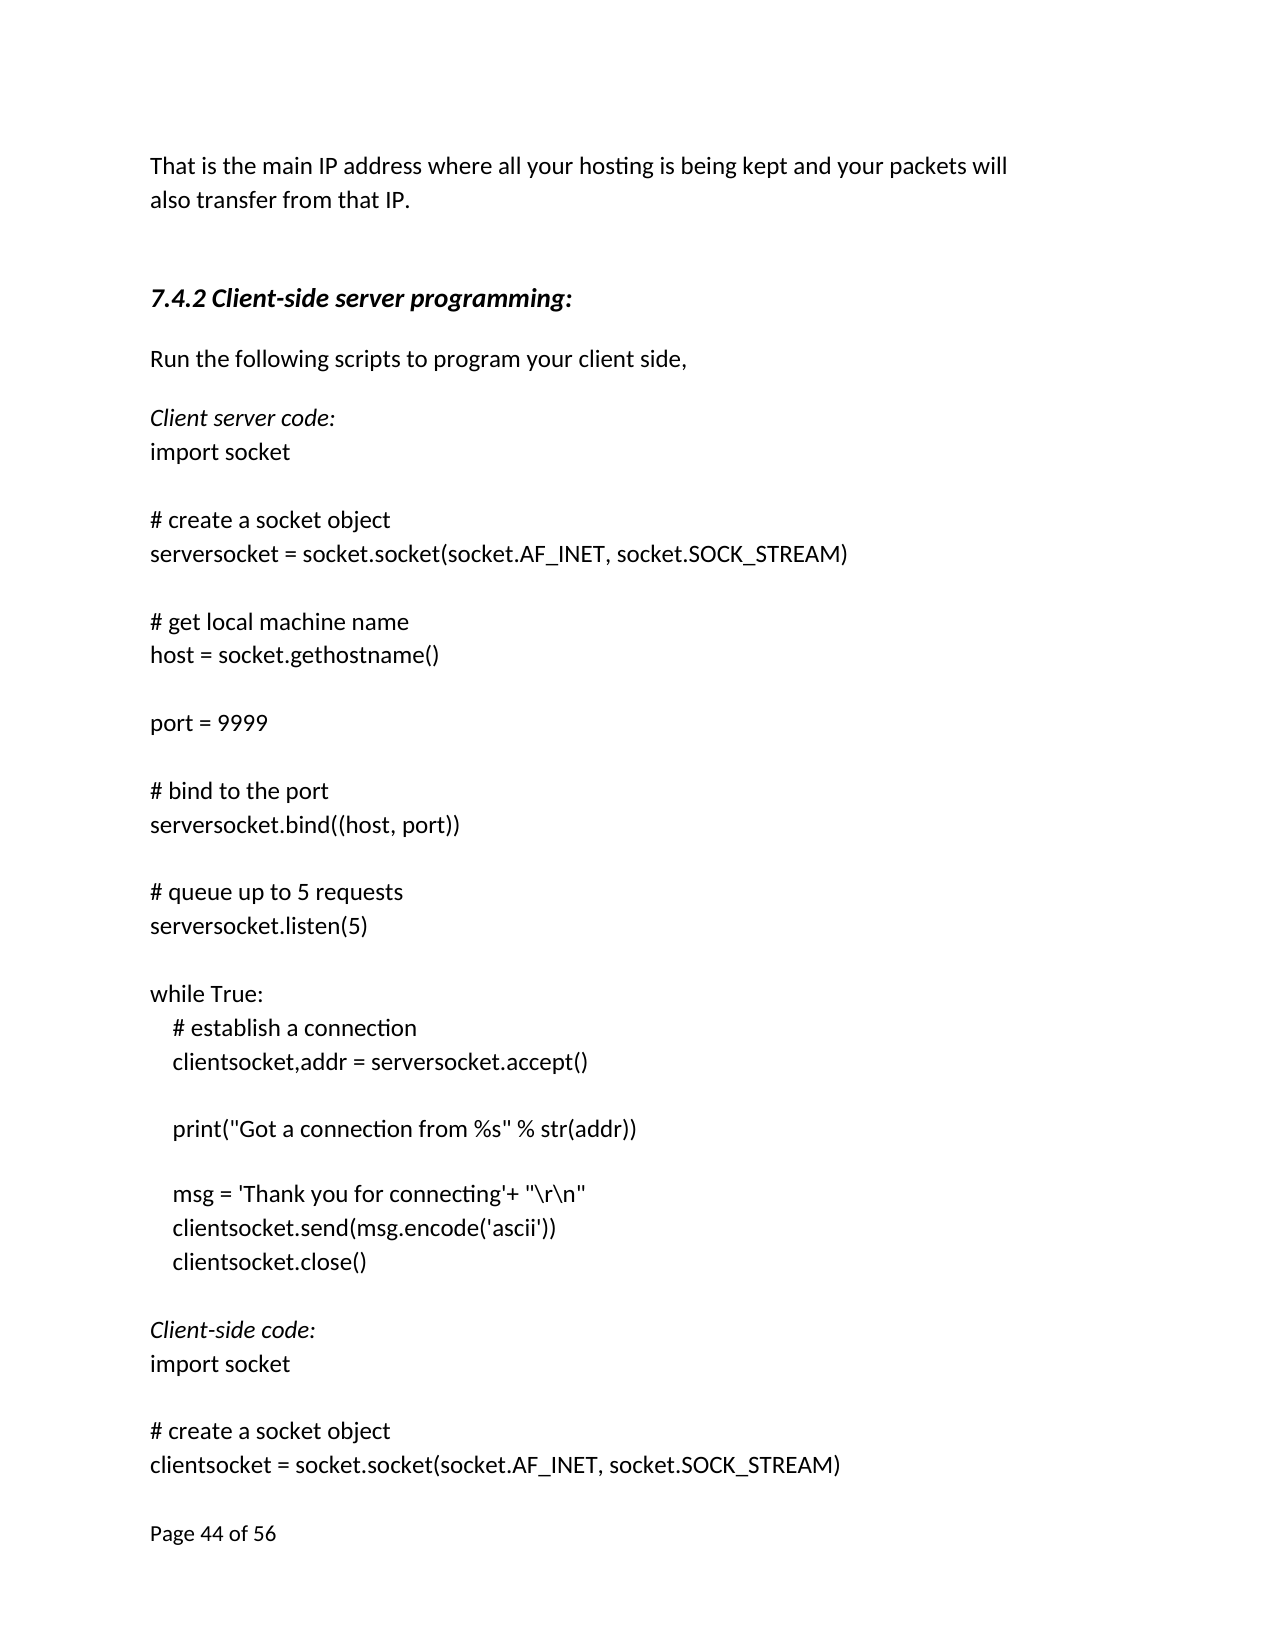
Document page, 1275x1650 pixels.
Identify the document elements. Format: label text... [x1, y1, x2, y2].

text port = 9999 [150, 707, 1025, 738]
text clientsocket.send(msg.encode('ascii')) [150, 1212, 1025, 1243]
text # queue up to 5 requests [150, 877, 1025, 907]
text clientsocket.close() [150, 1246, 1025, 1277]
text 7.4.2 Client-side server programming: [150, 281, 1125, 314]
text while True: [150, 978, 1025, 1009]
text clientsocket = socket.socket(socket.AF_INET, socket.SOCK_STREAM) [150, 1449, 1025, 1480]
text import socket [150, 1348, 1025, 1378]
text import socket [150, 436, 1025, 467]
text serversocket.listen(5) [150, 910, 1025, 941]
text Run the following scripts to program your client side, [150, 343, 1125, 373]
text That is the main IP address where all your hosting is being kept and your packets will also transfer from that IP. [150, 150, 1025, 214]
text Client-side code: [150, 1314, 1025, 1344]
text Client server code: [150, 403, 1025, 433]
text clientsocket,addr = serversocket.accept() [150, 1046, 1025, 1076]
text serversocket = socket.socket(socket.AF_INET, socket.SOCK_STREAM) [150, 538, 1025, 568]
text serversocket.bind((host, port)) [150, 809, 1025, 839]
text print("Got a connection from %s" % str(addr)) [150, 1113, 1025, 1144]
text host = socket.gethostname() [150, 639, 1025, 670]
text # create a socket object [150, 1415, 1025, 1446]
text # establish a connection [150, 1012, 1025, 1042]
text # get local machine name [150, 606, 1025, 636]
text msg = 'Thank you for connecting'+ "\r\n" [150, 1178, 1025, 1209]
text # bind to the port [150, 775, 1025, 806]
text # create a socket object [150, 504, 1025, 535]
